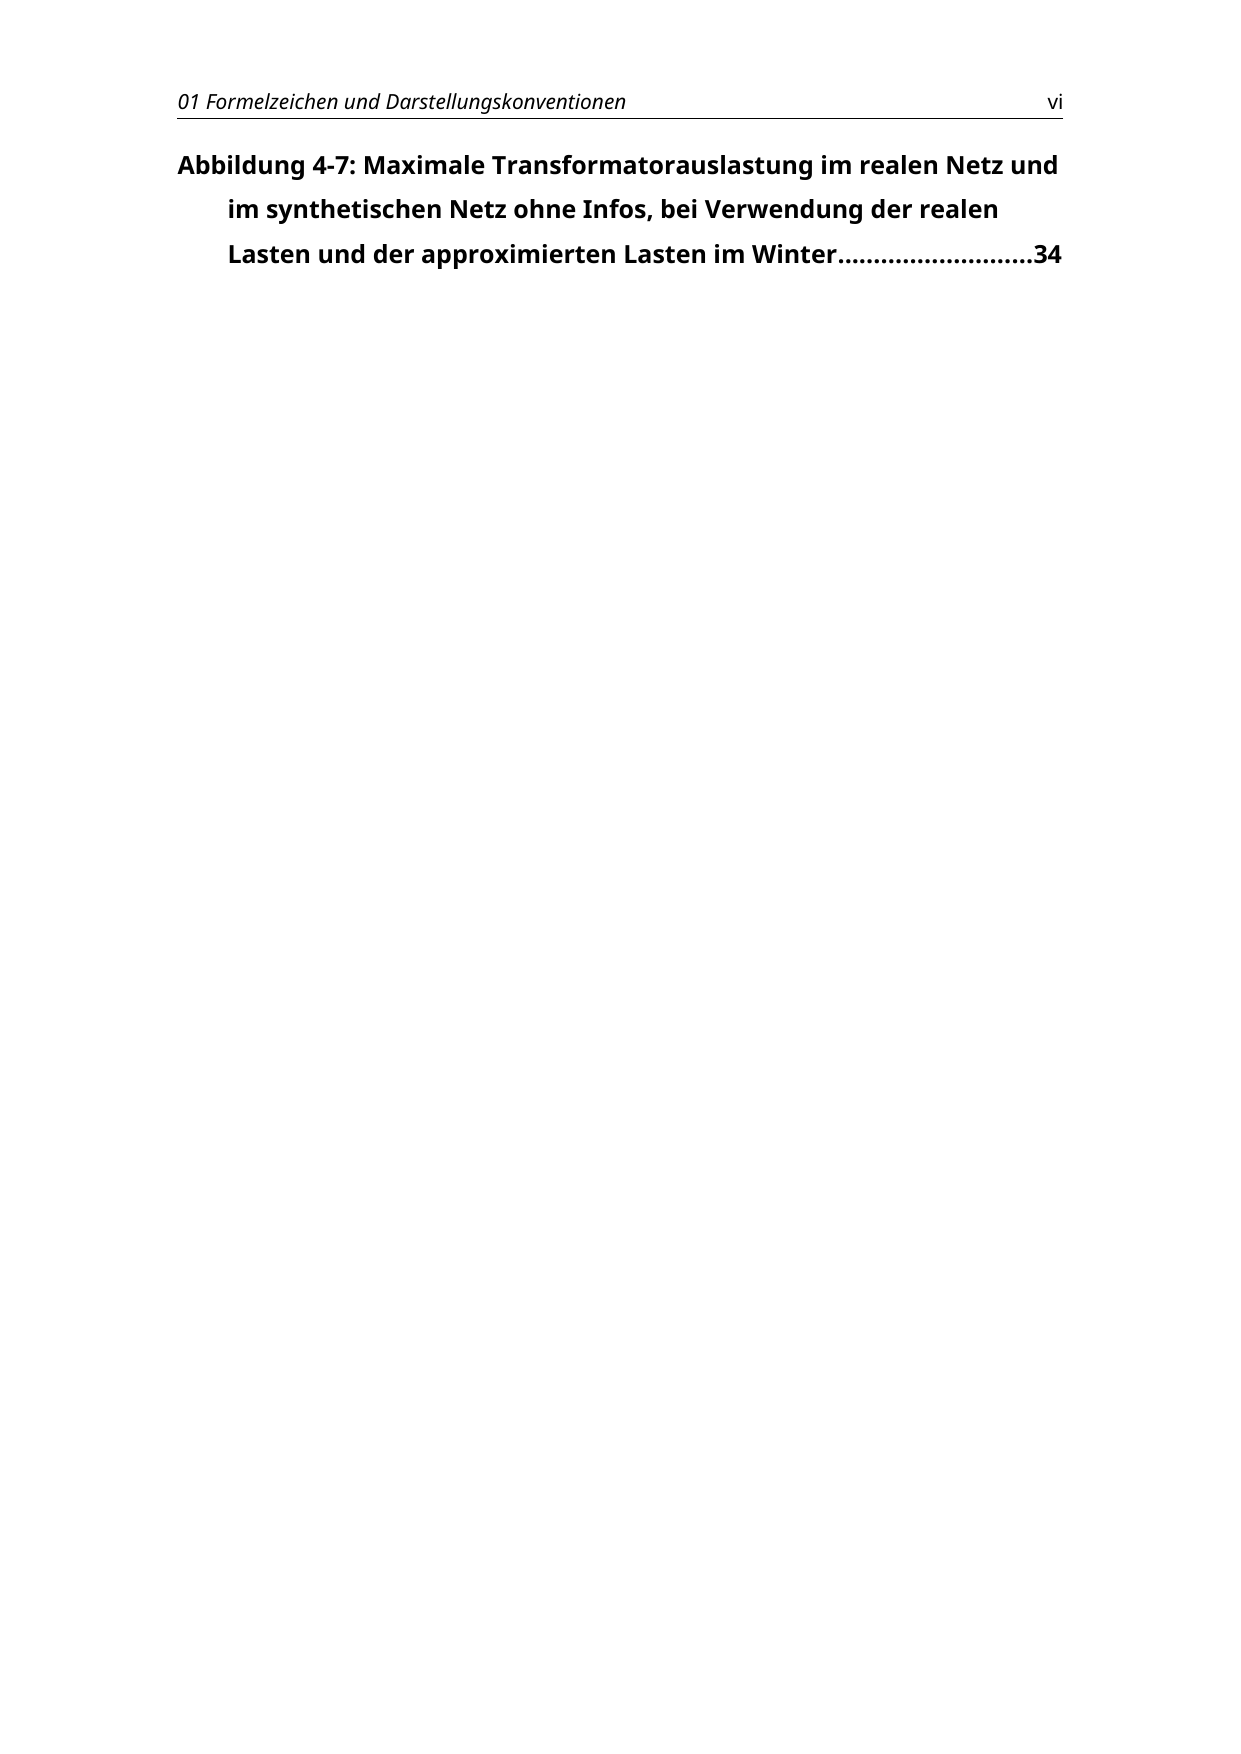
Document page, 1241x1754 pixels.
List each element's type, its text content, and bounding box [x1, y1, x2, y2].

text Abbildung 4-7: Maximale Transformatorauslastung im realen Netz und im synthetischen Netz ohne Infos, bei Verwendung der realen Lasten und der approximierten Lasten im Winter 34 [177, 148, 1063, 270]
